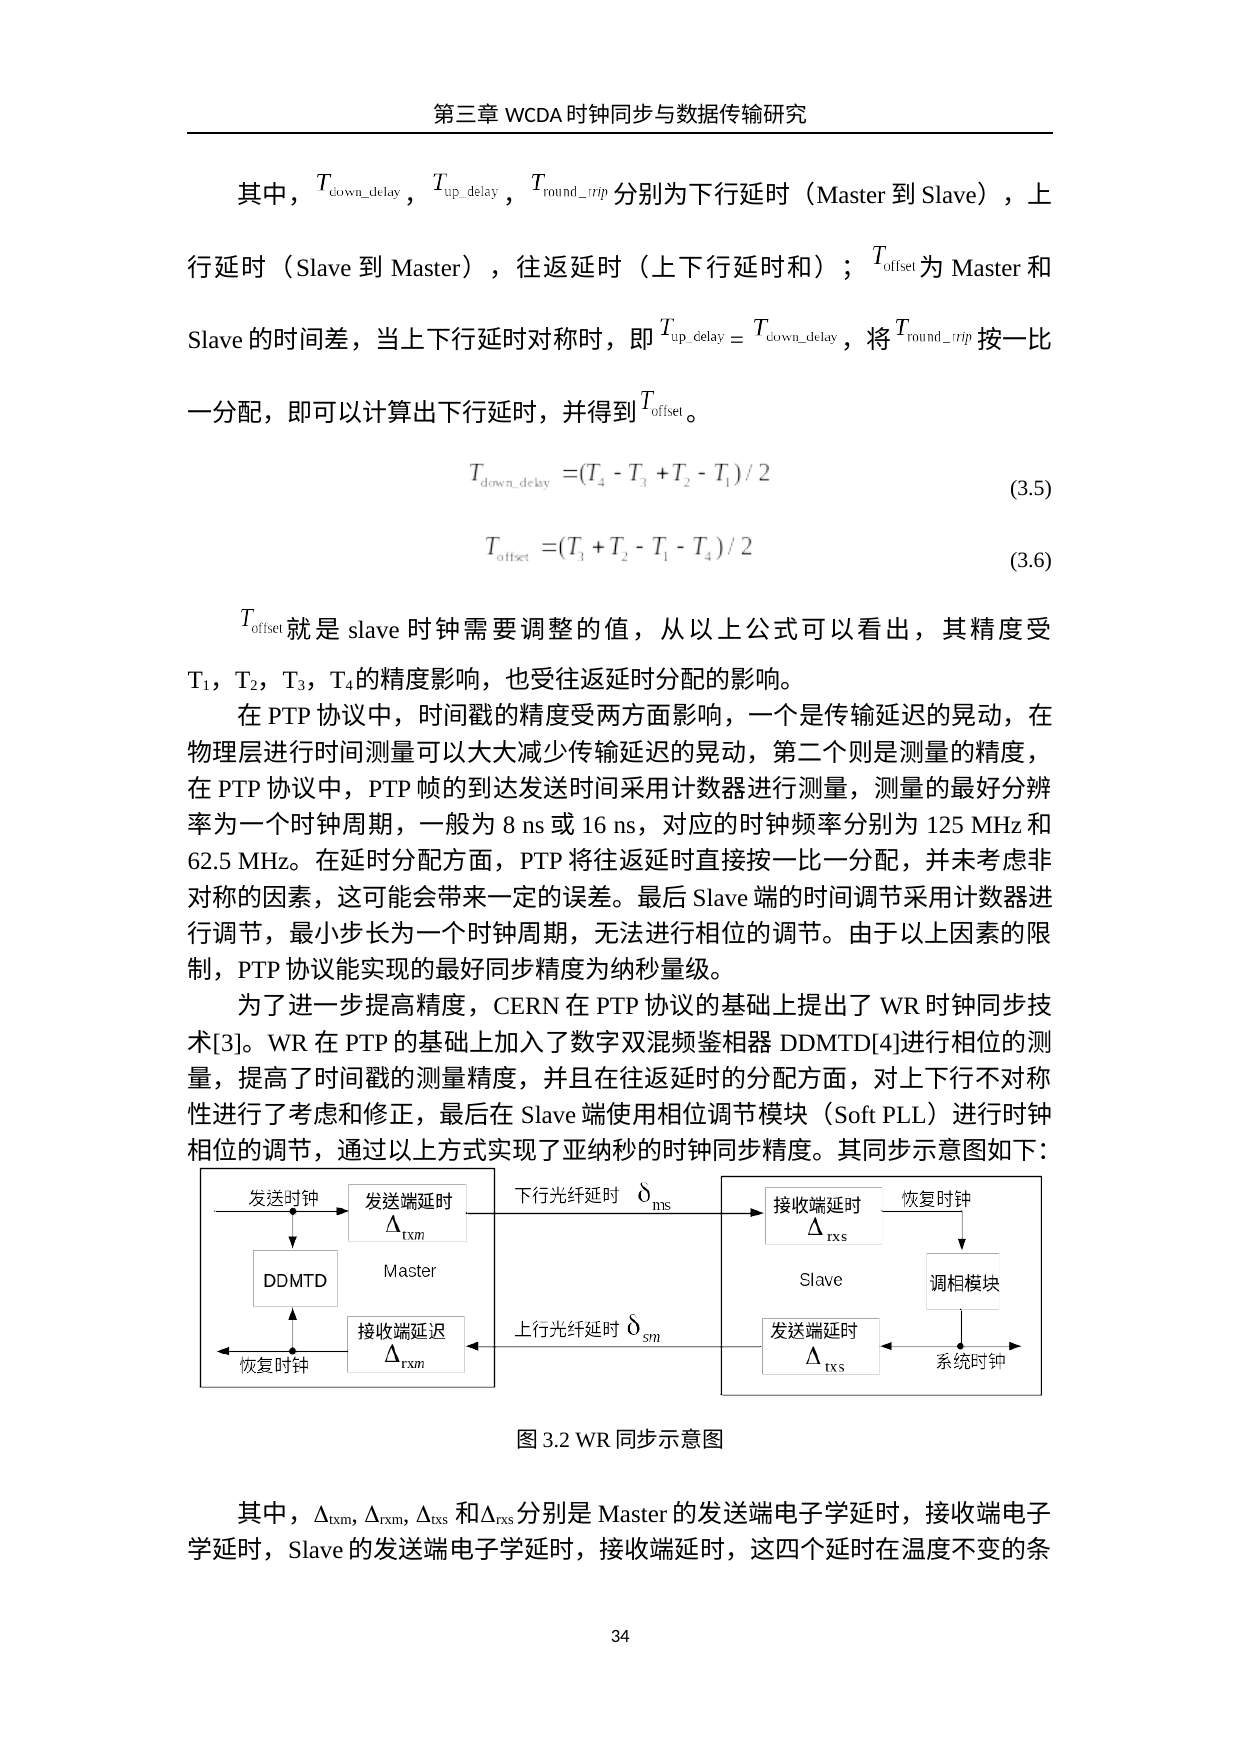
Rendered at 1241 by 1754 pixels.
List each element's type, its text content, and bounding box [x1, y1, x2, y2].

text 其中，，，分别为下行延时（Master到Slave），上行延时（Slave到Master），往返延时（上下行延时和）；为Master和Slave的时间差，当上下行延时对称时，即= ，将按一比一分配，即可以计算出下行延时，并得到。 [187, 152, 1053, 442]
text (3.5) [187, 442, 1053, 514]
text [187, 1493, 1053, 1566]
text 为了进一步提高精度，CERN在PTP协议的基础上提出了WR时钟同步技术[3]。WR 在PTP的基础上加入了数字双混频鉴相器DDMTD[4]进行相位的测量，提高了时间戳的测量精度，并且在往返延时的分配方面，对上下行不对称性进行了考虑和修正，最后在Slave端使用相位调节模块（Soft PLL）进行时钟相位的调节，通过以上方式实现了亚纳秒的时钟同步精度。其同步示意图如下： [187, 986, 1053, 1167]
text (3.6) [187, 514, 1053, 587]
text 图3.2 WR同步示意图 [187, 1421, 1053, 1457]
text 就是slave时钟需要调整的值，从以上公式可以看出，其精度受T1，T2，T3，T4的精度影响，也受往返延时分配的影响。 [187, 587, 1053, 696]
text 在PTP协议中，时间戳的精度受两方面影响，一个是传输延迟的晃动，在物理层进行时间测量可以大大减少传输延迟的晃动，第二个则是测量的精度，在PTP协议中，PTP帧的到达发送时间采用计数器进行测量，测量的最好分辨率为一个时钟周期，一般为8 ns或16 ns，对应的时钟频率分别为125 MHz和62.5 MHz。在延时分配方面，PTP将往返延时直接按一比一分配，并未考虑非对称的因素，这可能会带来一定的误差。最后Slave端的时间调节采用计数器进行调节，最小步长为一个时钟周期，无法进行相位的调节。由于以上因素的限制，PTP协议能实现的最好同步精度为纳秒量级。 [187, 696, 1053, 986]
